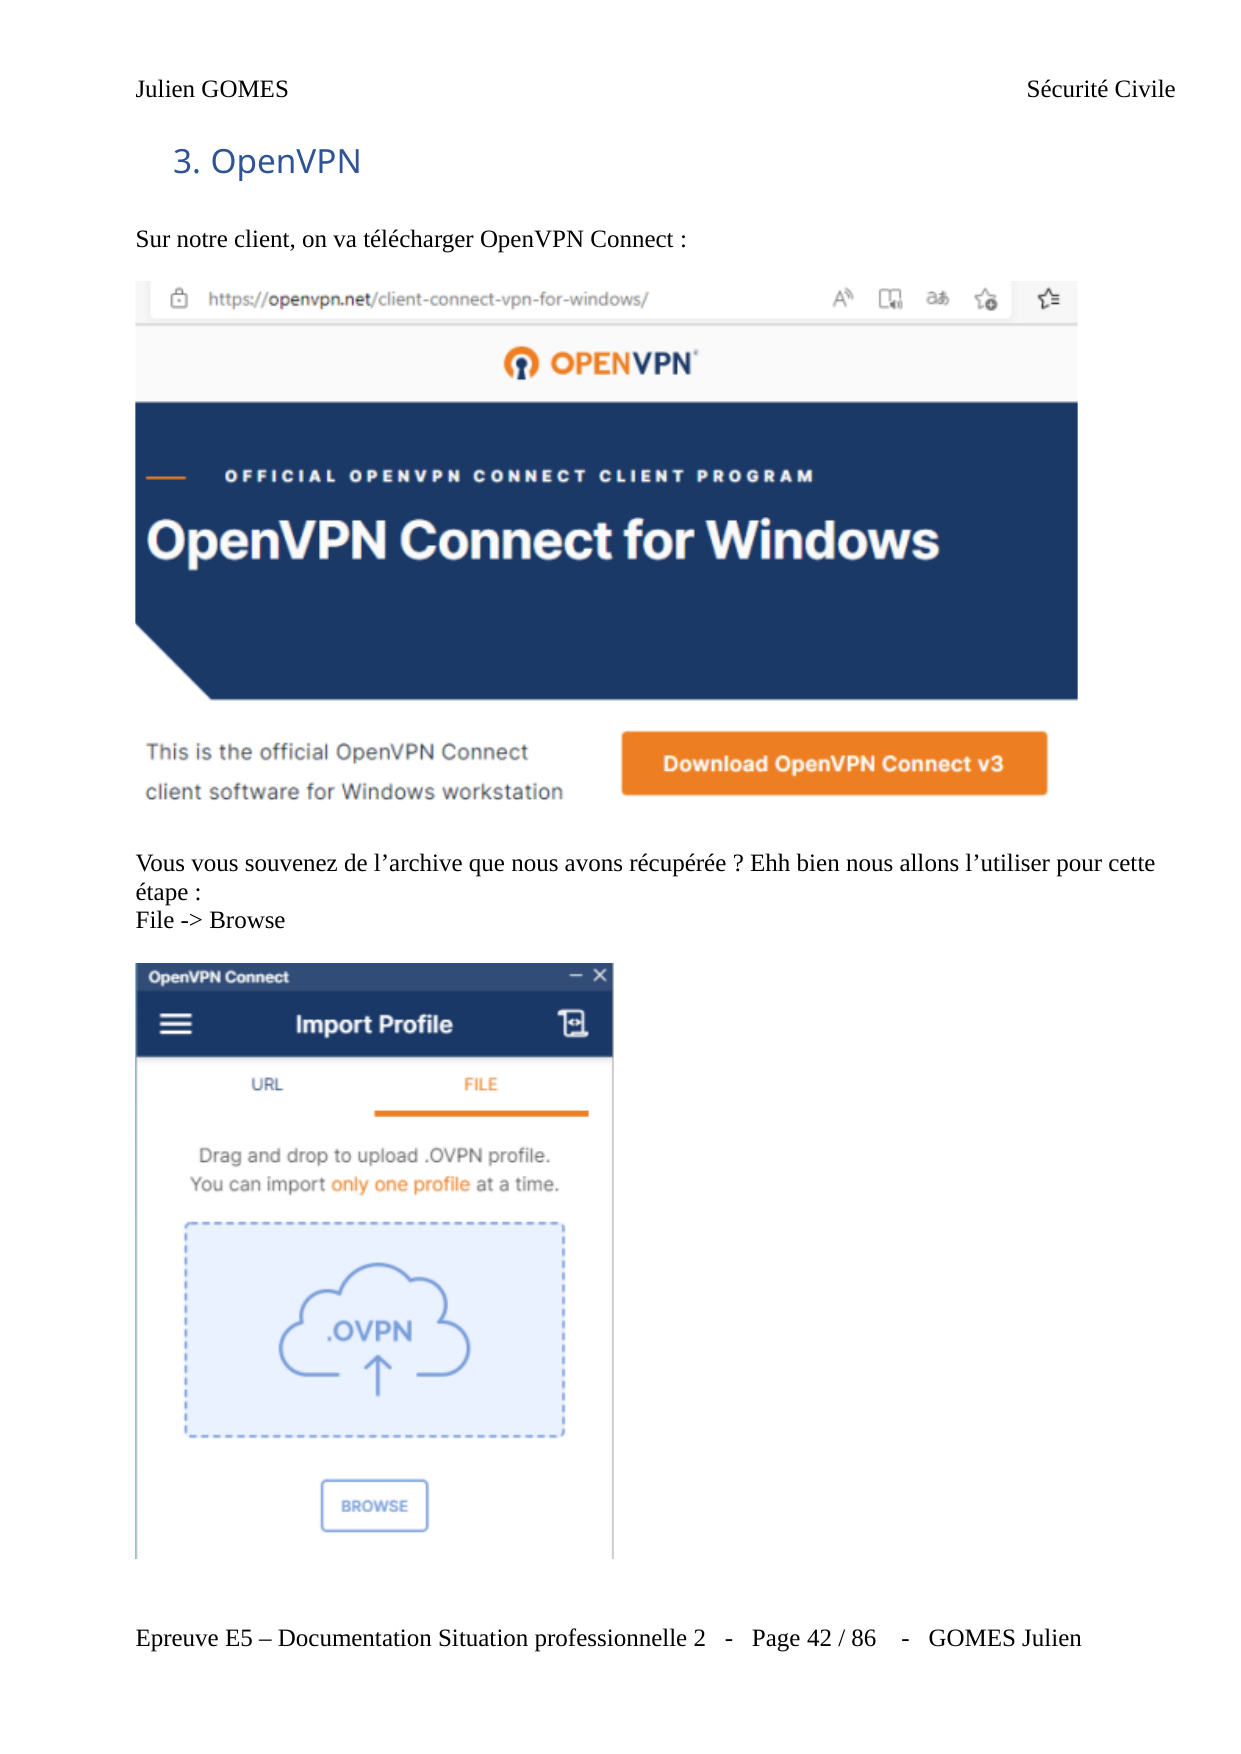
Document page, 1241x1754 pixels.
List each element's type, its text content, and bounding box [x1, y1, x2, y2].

subtitle OpenVPN [173, 137, 1194, 183]
text Sur notre client, on va télécharger OpenVPN Connect : [135, 224, 1194, 253]
text File -> Browse [135, 906, 1194, 934]
text Vous vous souvenez de l’archive que nous avons récupérée ? Ehh bien nous allons l’utiliser pour cette étape : [135, 848, 1194, 906]
picture [135, 963, 614, 1559]
picture [135, 281, 1078, 820]
